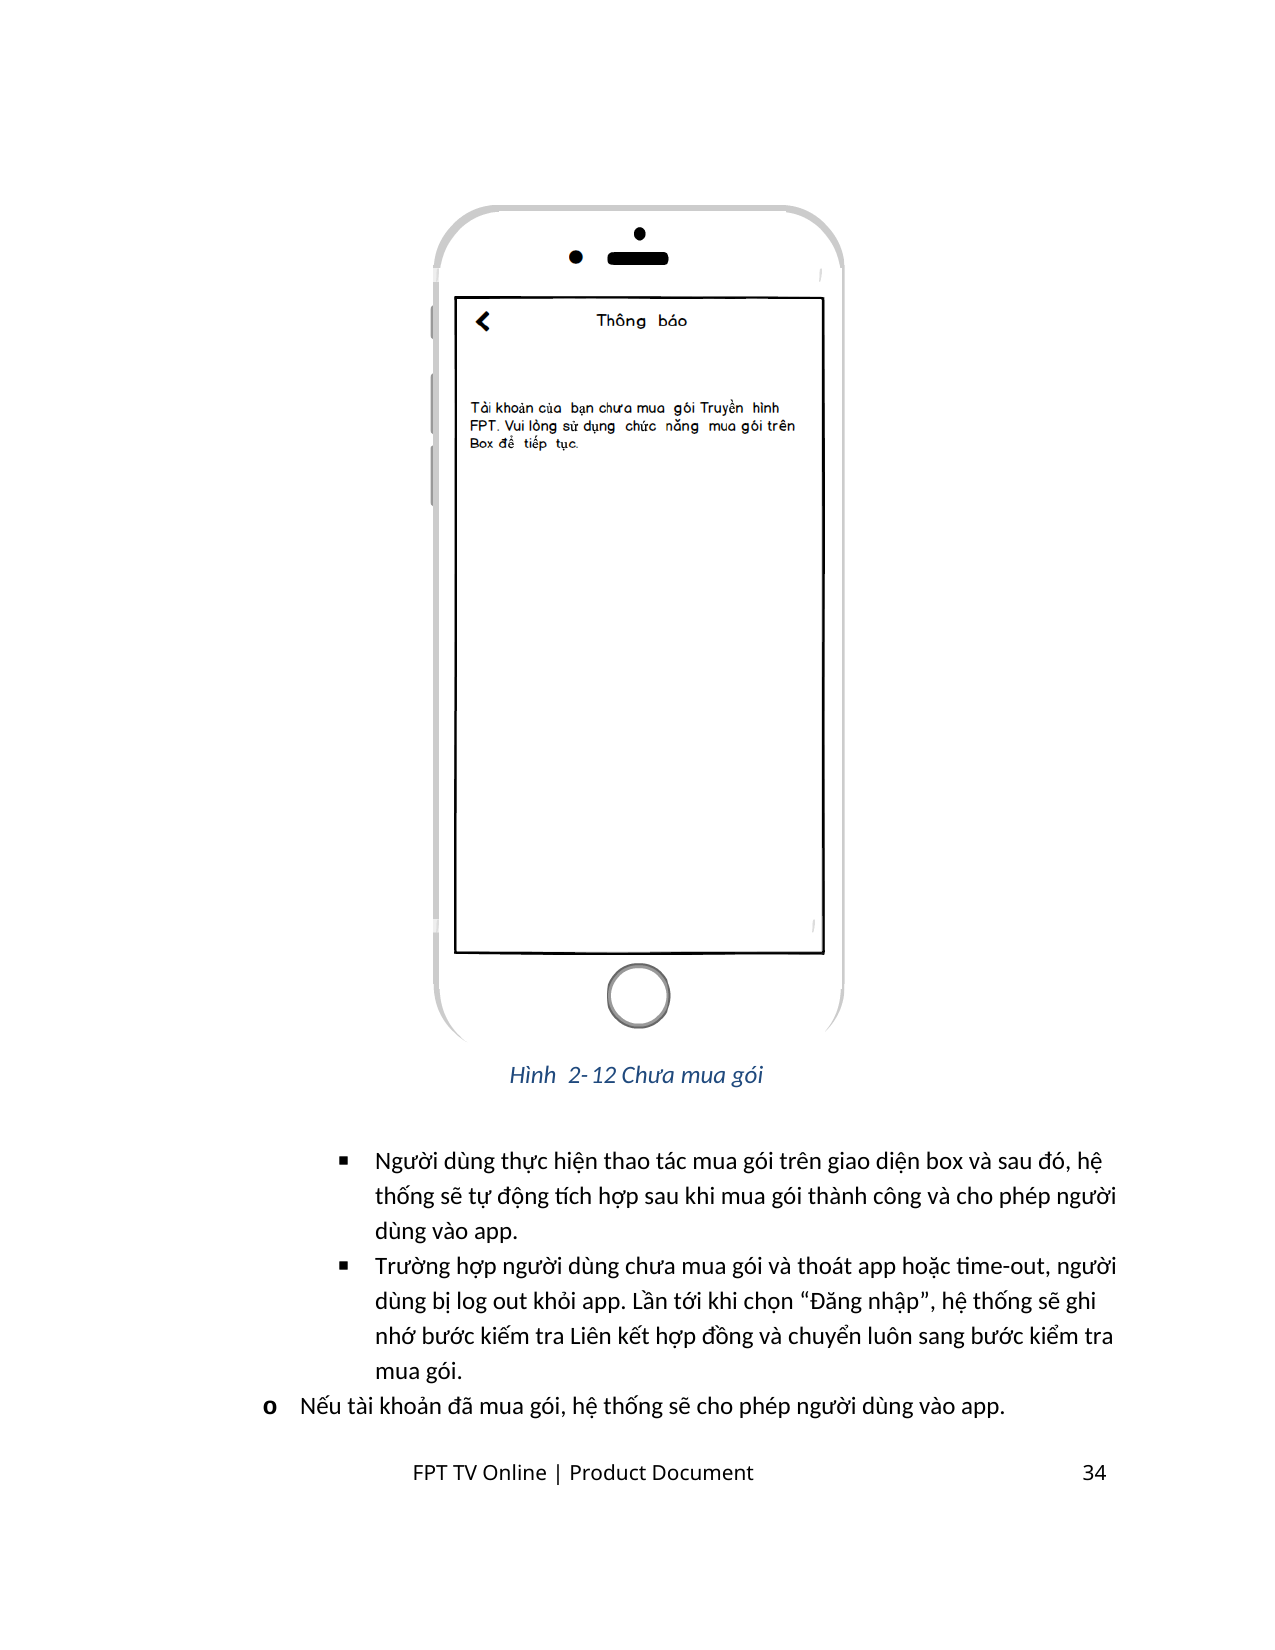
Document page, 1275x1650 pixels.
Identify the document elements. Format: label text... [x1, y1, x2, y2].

list Trường hợp người dùng chưa mua gói và thoát app hoặc time-out, người dùng bị log out khỏi app. Lần tới khi chọn “Đăng nhập”, hệ thống sẽ ghi nhớ bước kiếm tra Liên kết hợp đồng và chuyển luôn sang bước kiểm tra mua gói. [337, 1250, 1125, 1386]
list Người dùng thực hiện thao tác mua gói trên giao diện box và sau đó, hệ thống sẽ tự động tích hợp sau khi mua gói thành công và cho phép người dùng vào app. [337, 1145, 1125, 1246]
list Nếu tài khoản đã mua gói, hệ thống sẽ cho phép người dùng vào app. [262, 1390, 1125, 1422]
picture [430, 205, 845, 1054]
